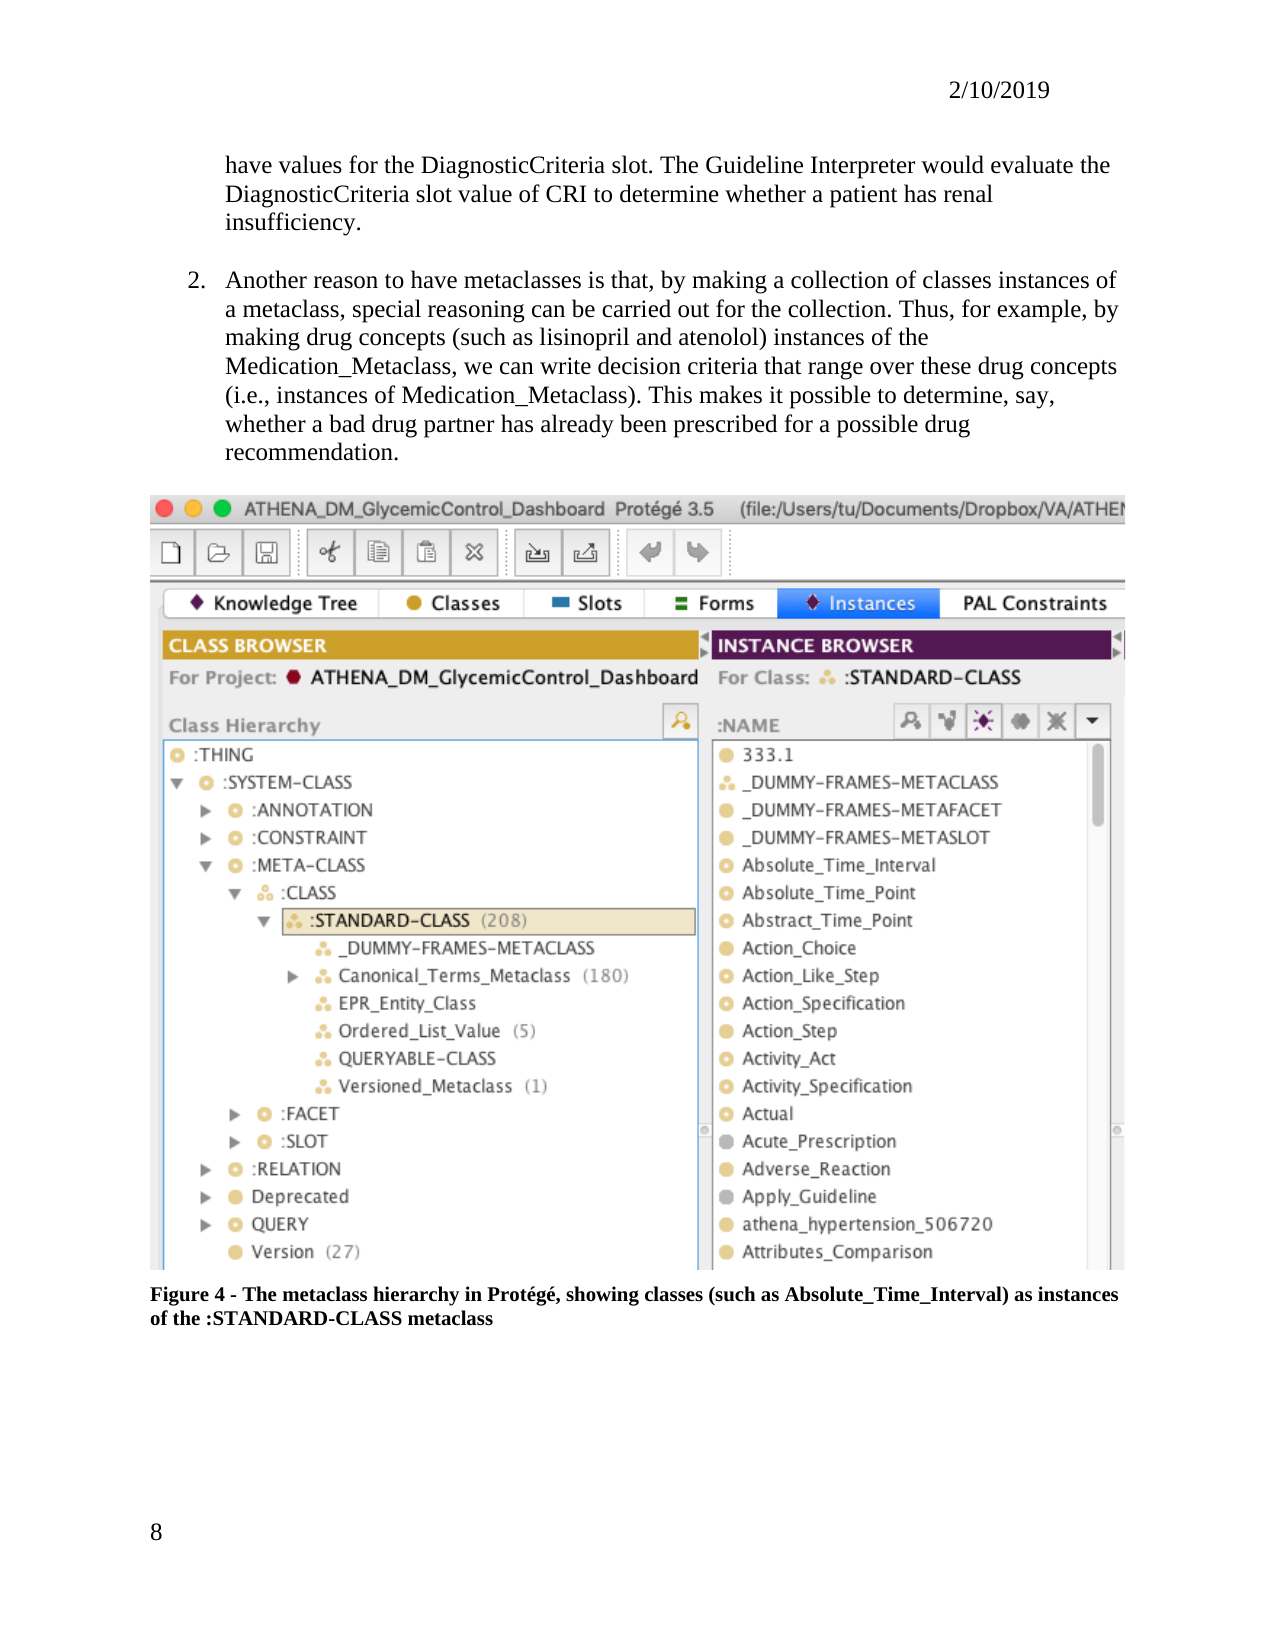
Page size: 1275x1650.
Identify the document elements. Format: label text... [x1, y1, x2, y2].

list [187, 150, 1125, 236]
list Another reason to have metaclasses is that, by making a collection of classes instances of a metaclass, special reasoning can be carried out for the collection. Thus, for example, by making drug concepts (such as lisinopril and atenolol) instances of the Medication_Metaclass, we can write decision criteria that range over these drug concepts (i.e., instances of Medication_Metaclass). This makes it possible to determine, say, whether a bad drug partner has already been prescribed for a possible drug recommendation. [187, 265, 1125, 466]
text Figure 4 - The metaclass hierarchy in Protégé, showing classes (such as Absolute_Time_Interval) as instances of the :STANDARD-CLASS metaclass [150, 1282, 1125, 1330]
picture [150, 495, 1125, 1270]
